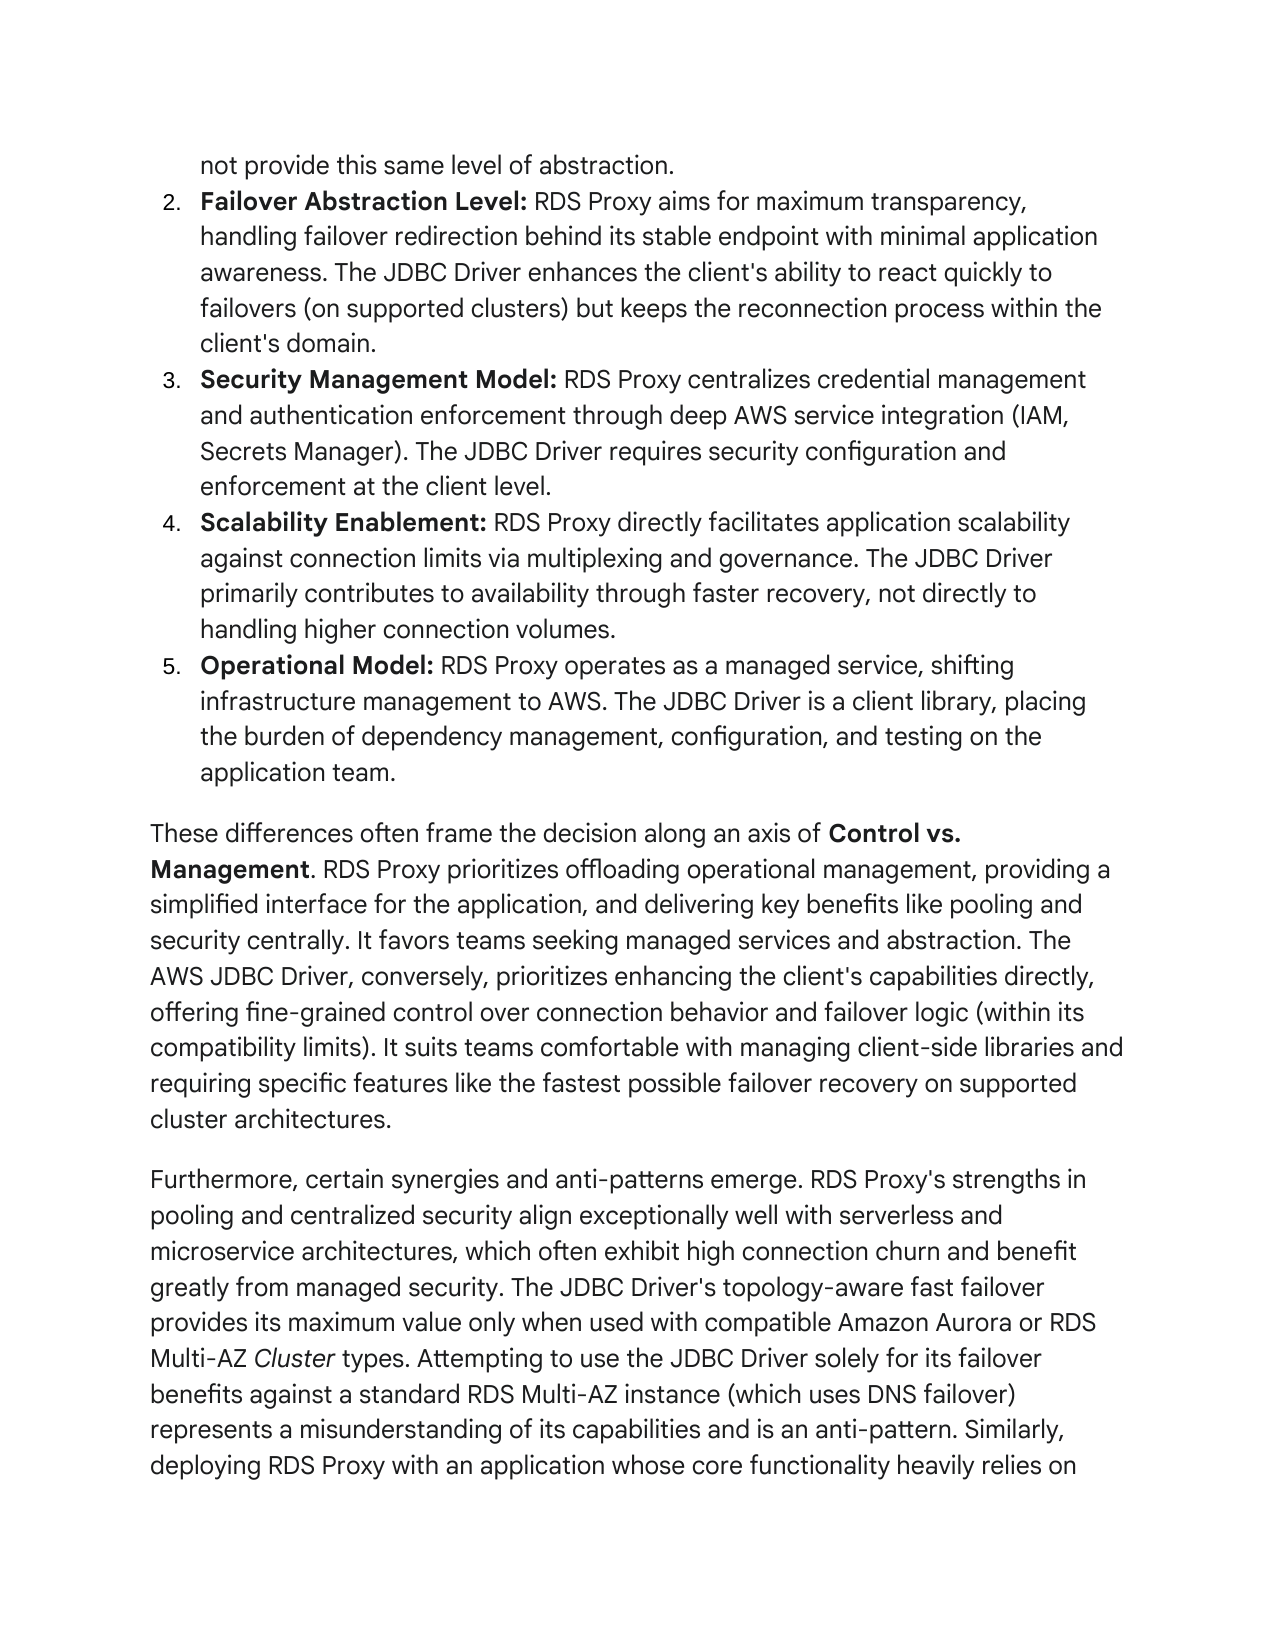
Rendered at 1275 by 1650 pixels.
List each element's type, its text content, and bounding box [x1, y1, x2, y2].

list Failover Abstraction Level: RDS Proxy aims for maximum transparency, handling failover redirection behind its stable endpoint with minimal application awareness. The JDBC Driver enhances the client's ability to react quickly to failovers (on supported clusters) but keeps the reconnection process within the client's domain. [162, 186, 1125, 360]
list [162, 150, 1125, 181]
list Security Management Model: RDS Proxy centralizes credential management and authentication enforcement through deep AWS service integration (IAM, Secrets Manager). The JDBC Driver requires security configuration and enforcement at the client level. [162, 364, 1125, 503]
list Operational Model: RDS Proxy operates as a managed service, shifting infrastructure management to AWS. The JDBC Driver is a client library, placing the burden of dependency management, configuration, and testing on the application team. [162, 650, 1125, 789]
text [150, 1165, 1125, 1482]
list Scalability Enablement: RDS Proxy directly facilitates application scalability against connection limits via multiplexing and governance. The JDBC Driver primarily contributes to availability through faster recovery, not directly to handling higher connection volumes. [162, 507, 1125, 646]
text These differences often frame the decision along an axis of Control vs. Management. RDS Proxy prioritizes offloading operational management, providing a simplified interface for the application, and delivering key benefits like pooling and security centrally. It favors teams seeking managed services and abstraction. The AWS JDBC Driver, conversely, prioritizes enhancing the client's capabilities directly, offering fine-grained control over connection behavior and failover logic (within its compatibility limits). It suits teams comfortable with managing client-side libraries and requiring specific features like the fastest possible failover recovery on supported cluster architectures. [150, 818, 1125, 1135]
